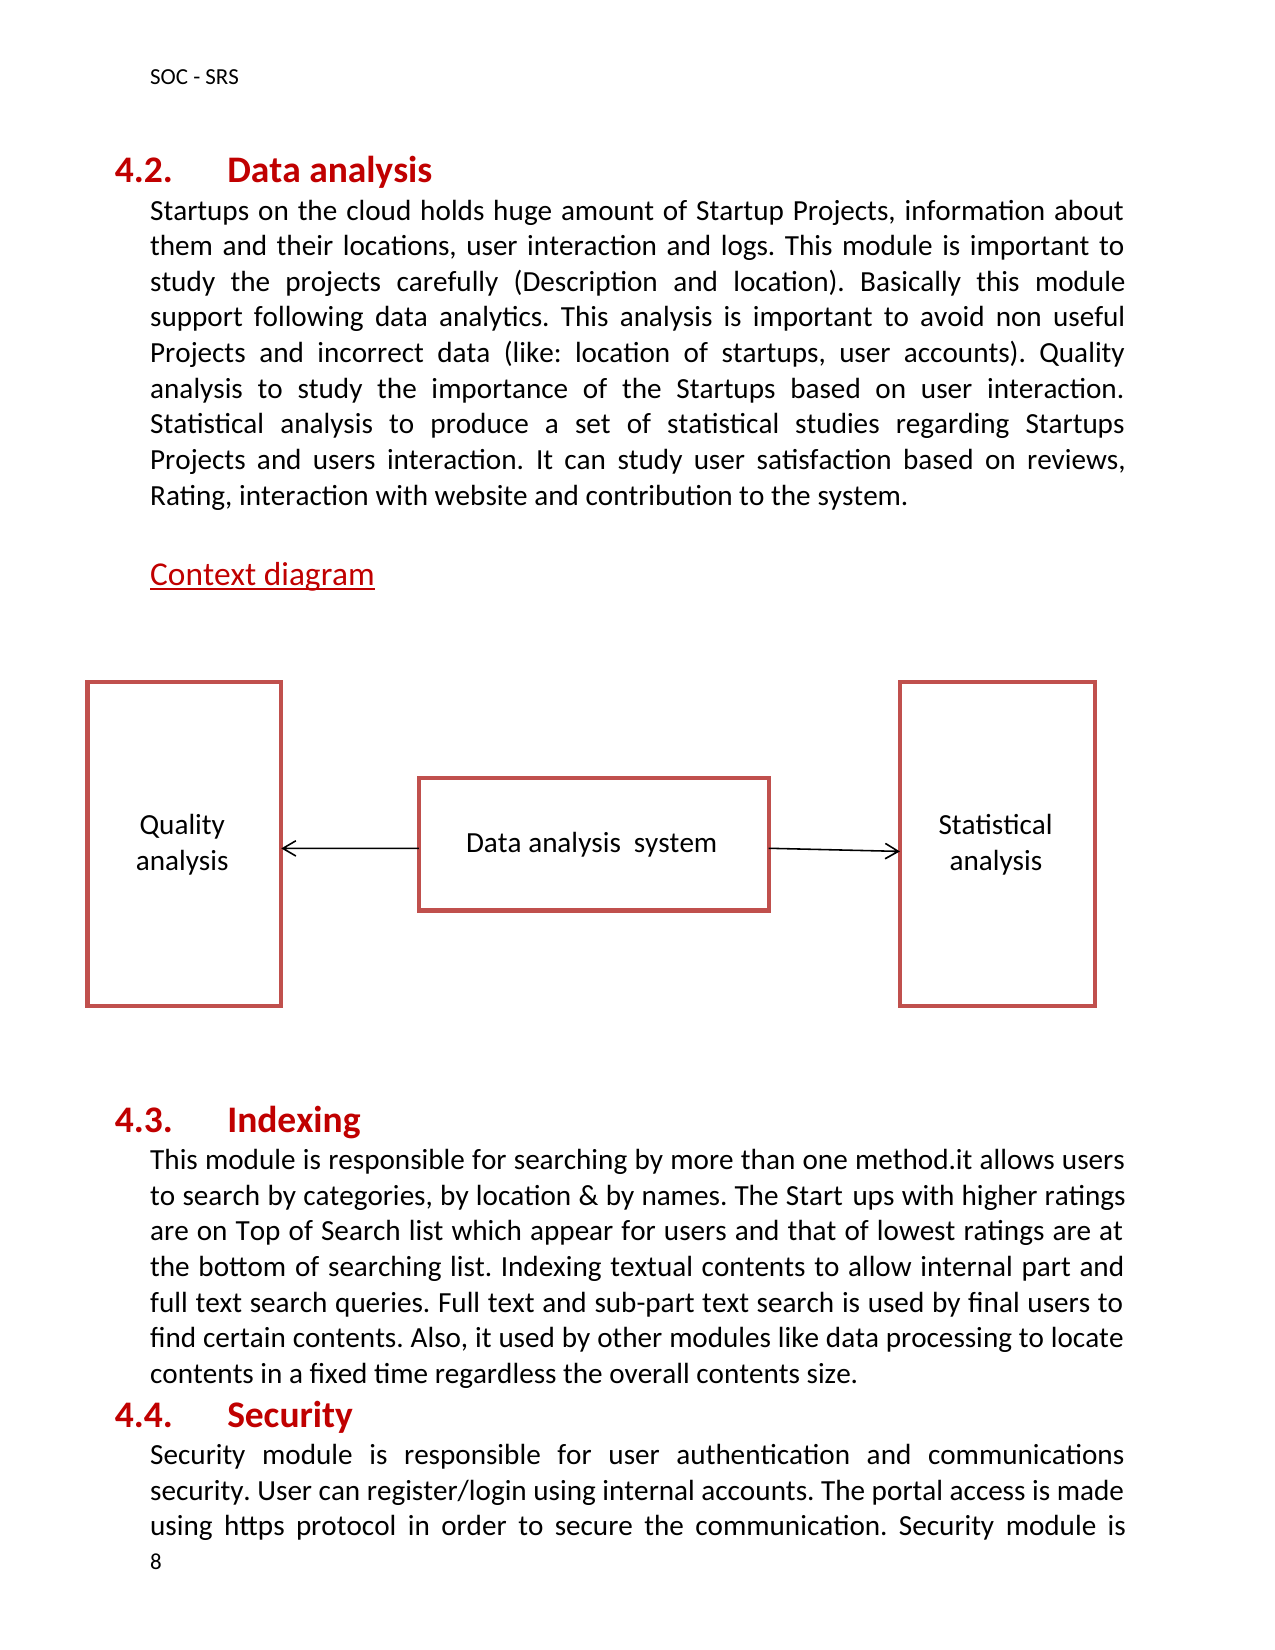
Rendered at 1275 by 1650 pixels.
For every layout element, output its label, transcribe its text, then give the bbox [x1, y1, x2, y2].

text This module is responsible for searching by more than one method.it allows users to search by categories, by location & by names. The Start ups with higher ratings are on Top of Search list which appear for users and that of lowest ratings are at the bottom of searching list. Indexing textual contents to allow internal part and full text search queries. Full text and sub-part text search is used by final users to find certain contents. Also, it used by other modules like data processing to locate contents in a fixed time regardless the overall contents size. [150, 1141, 1126, 1391]
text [150, 1436, 1126, 1543]
subtitle Data analysis [114, 146, 1173, 192]
subtitle Indexing [114, 1095, 1173, 1141]
subtitle Context diagram [150, 553, 1173, 594]
text Startups on the cloud holds huge amount of Startup Projects, information about them and their locations, user interaction and logs. This module is important to study the projects carefully (Description and location). Basically this module support following data analytics. This analysis is important to avoid non useful Projects and incorrect data (like: location of startups, user accounts). Quality analysis to study the importance of the Startups based on user interaction. Statistical analysis to produce a set of statistical studies regarding Startups Projects and users interaction. It can study user satisfaction based on reviews, Rating, interaction with website and contribution to the system. [150, 192, 1126, 512]
subtitle Security [114, 1391, 1173, 1436]
